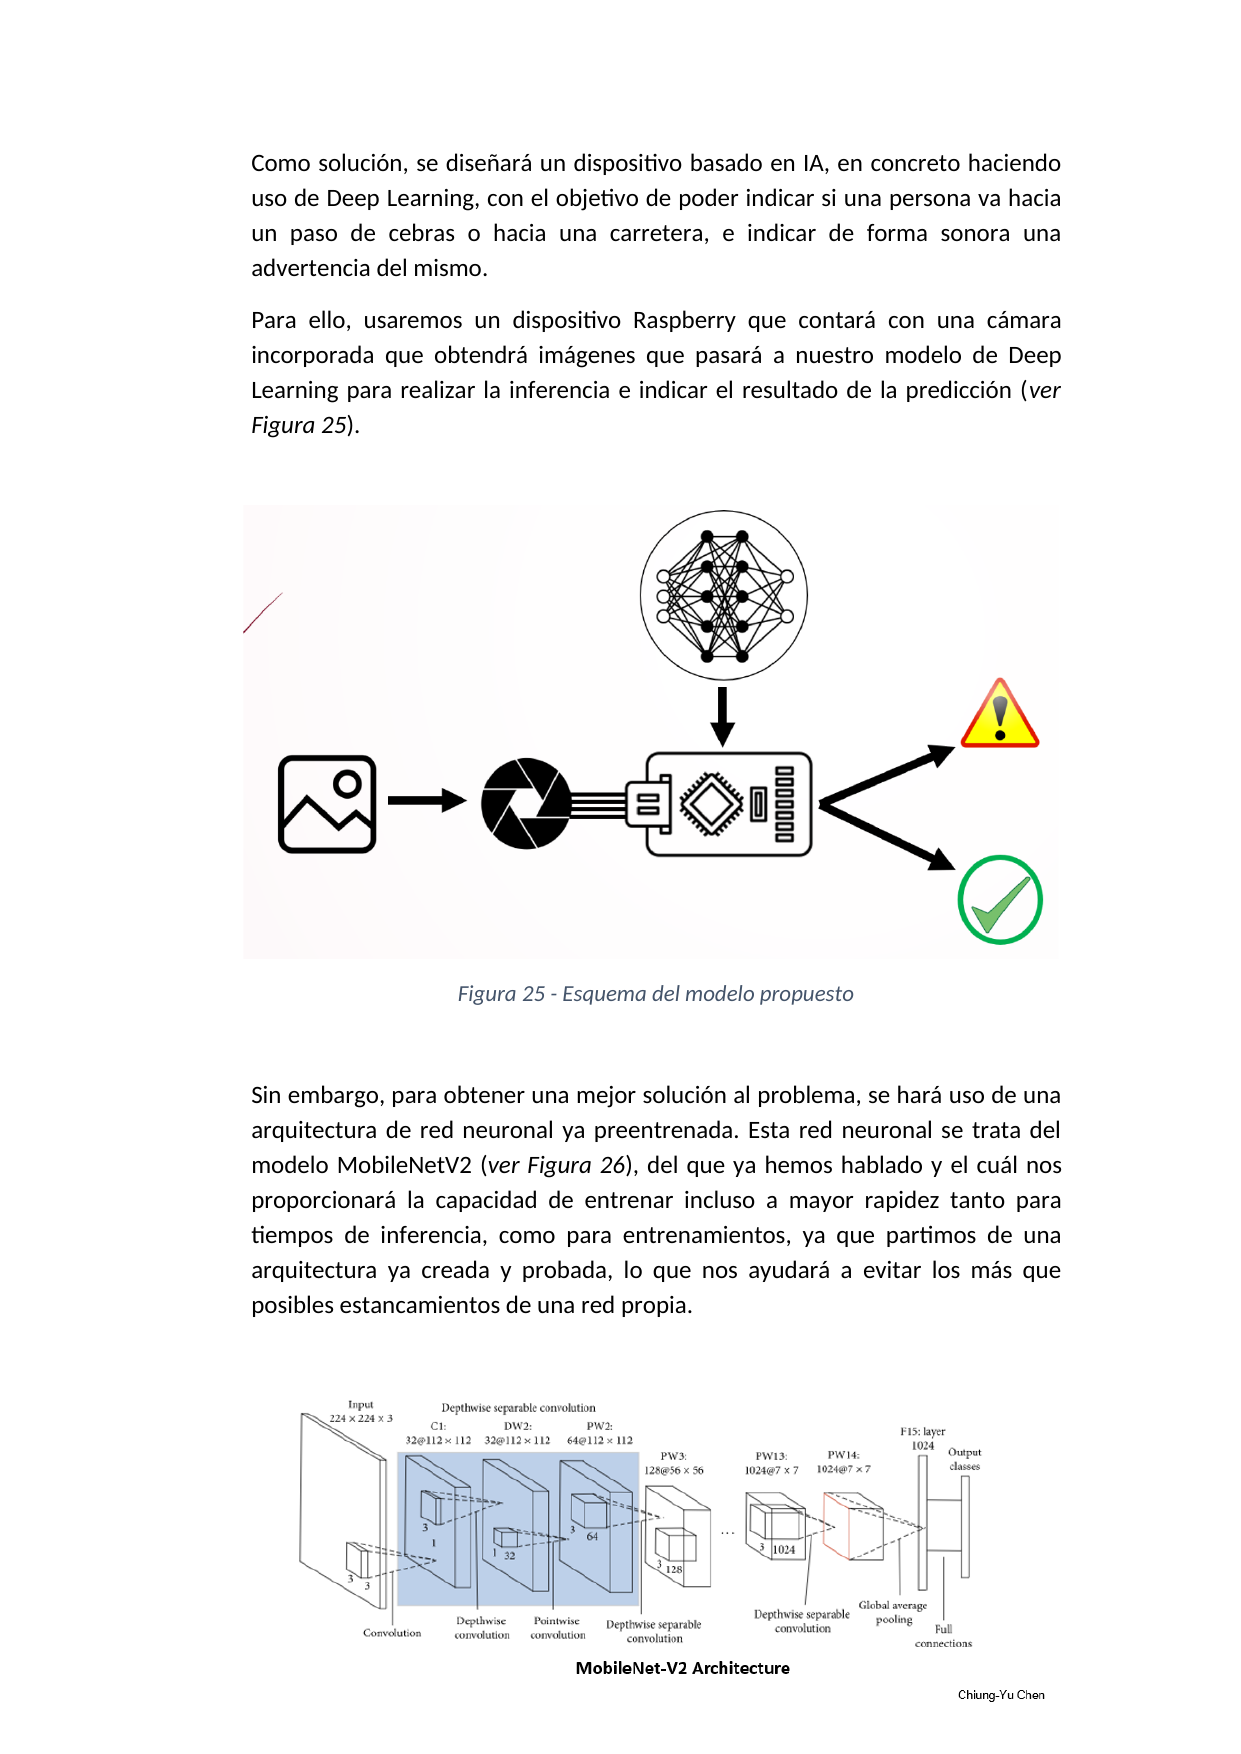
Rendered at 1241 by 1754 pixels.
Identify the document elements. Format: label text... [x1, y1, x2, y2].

picture [268, 1339, 1077, 1736]
text Sin embargo, para obtener una mejor solución al problema, se hará uso de una arquitectura de red neuronal ya preentrenada. Esta red neuronal se trata del modelo MobileNetV2 (ver Figura 26), del que ya hemos hablado y el cuál nos proporcionará la capacidad de entrenar incluso a mayor rapidez tanto para tiempos de inferencia, como para entrenamientos, ya que partimos de una arquitectura ya creada y probada, lo que nos ayudará a evitar los más que posibles estancamientos de una red propia. [251, 1080, 1063, 1320]
text Como solución, se diseñará un dispositivo basado en IA, en concreto haciendo uso de Deep Learning, con el objetivo de poder indicar si una persona va hacia un paso de cebras o hacia una carretera, e indicar de forma sonora una advertencia del mismo. [251, 148, 1063, 283]
text Para ello, usaremos un dispositivo Raspberry que contará con una cámara incorporada que obtendrá imágenes que pasará a nuestro modelo de Deep Learning para realizar la inferencia e indicar el resultado de la predicción (ver Figura 25). [251, 304, 1063, 440]
picture [243, 505, 1059, 959]
